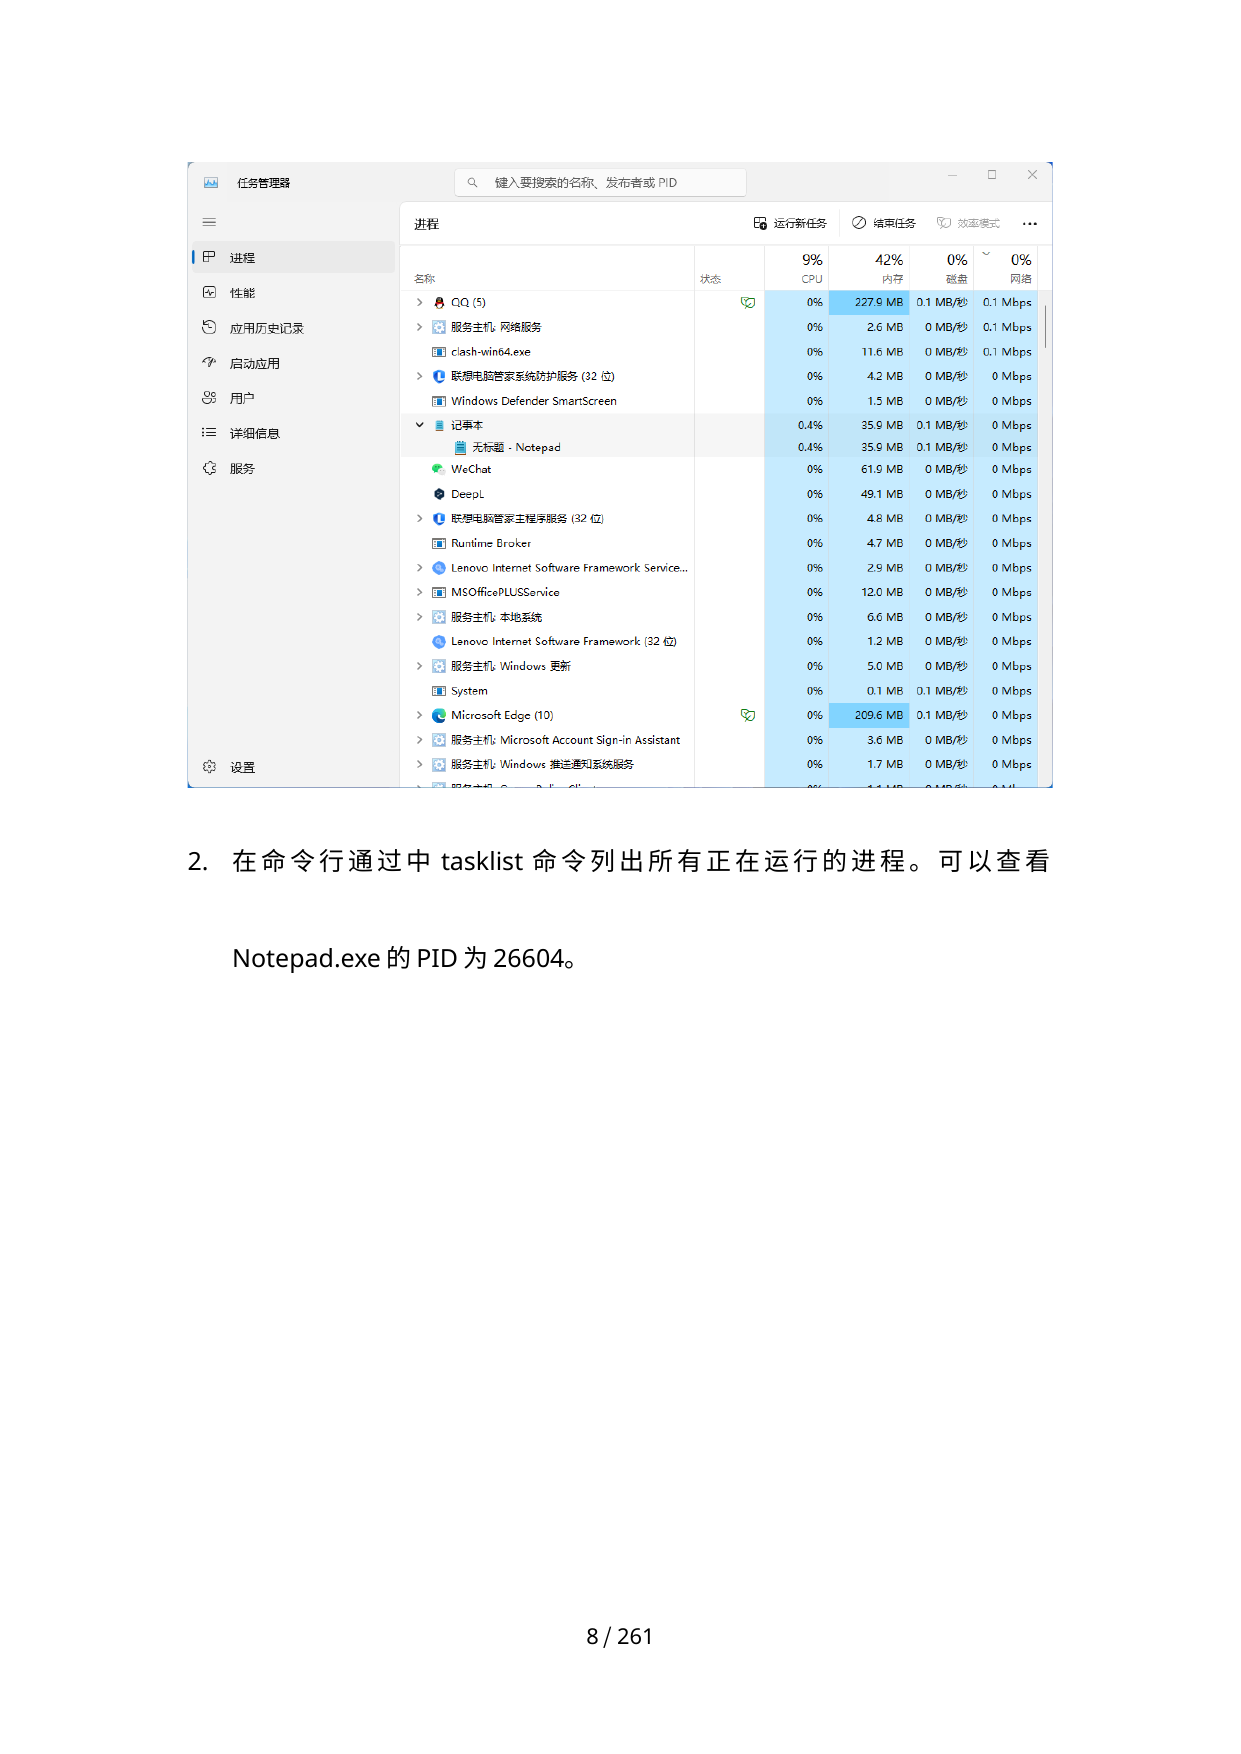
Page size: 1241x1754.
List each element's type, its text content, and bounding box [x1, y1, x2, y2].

list 在命令行通过中tasklist命令列出所有正在运行的进程。可以查看Notepad.exe的PID为26604。 [187, 827, 1053, 989]
picture [187, 162, 1053, 788]
